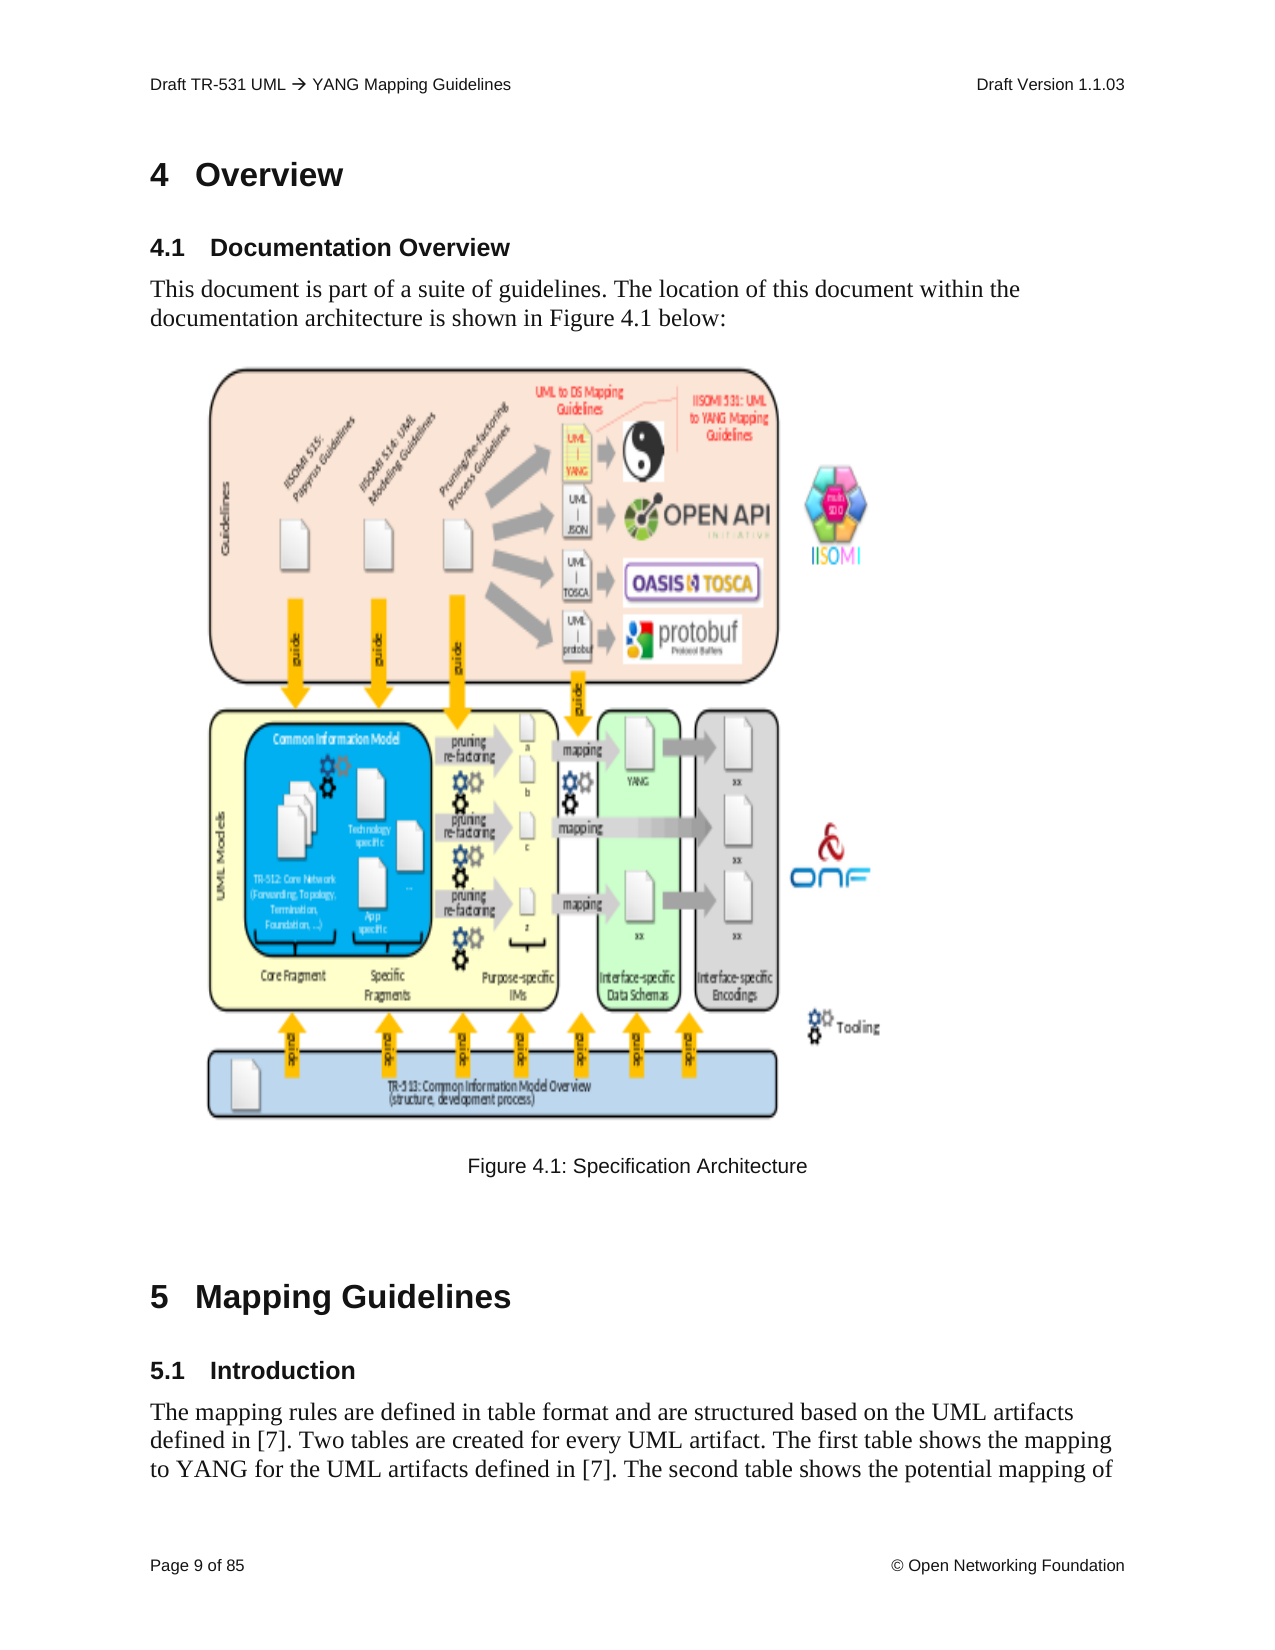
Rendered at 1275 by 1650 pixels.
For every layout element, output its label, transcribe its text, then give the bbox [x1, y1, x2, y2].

text Figure 4.1: Specification Architecture [150, 1153, 1125, 1177]
subtitle Overview [150, 150, 1125, 196]
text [150, 1397, 1125, 1483]
subtitle Mapping Guidelines [150, 1272, 1125, 1318]
subtitle Documentation Overview [150, 233, 1125, 262]
subtitle Introduction [150, 1356, 1125, 1384]
text This document is part of a suite of guidelines. The location of this document within the documentation architecture is shown in Figure 4.1 below: [150, 274, 1125, 332]
